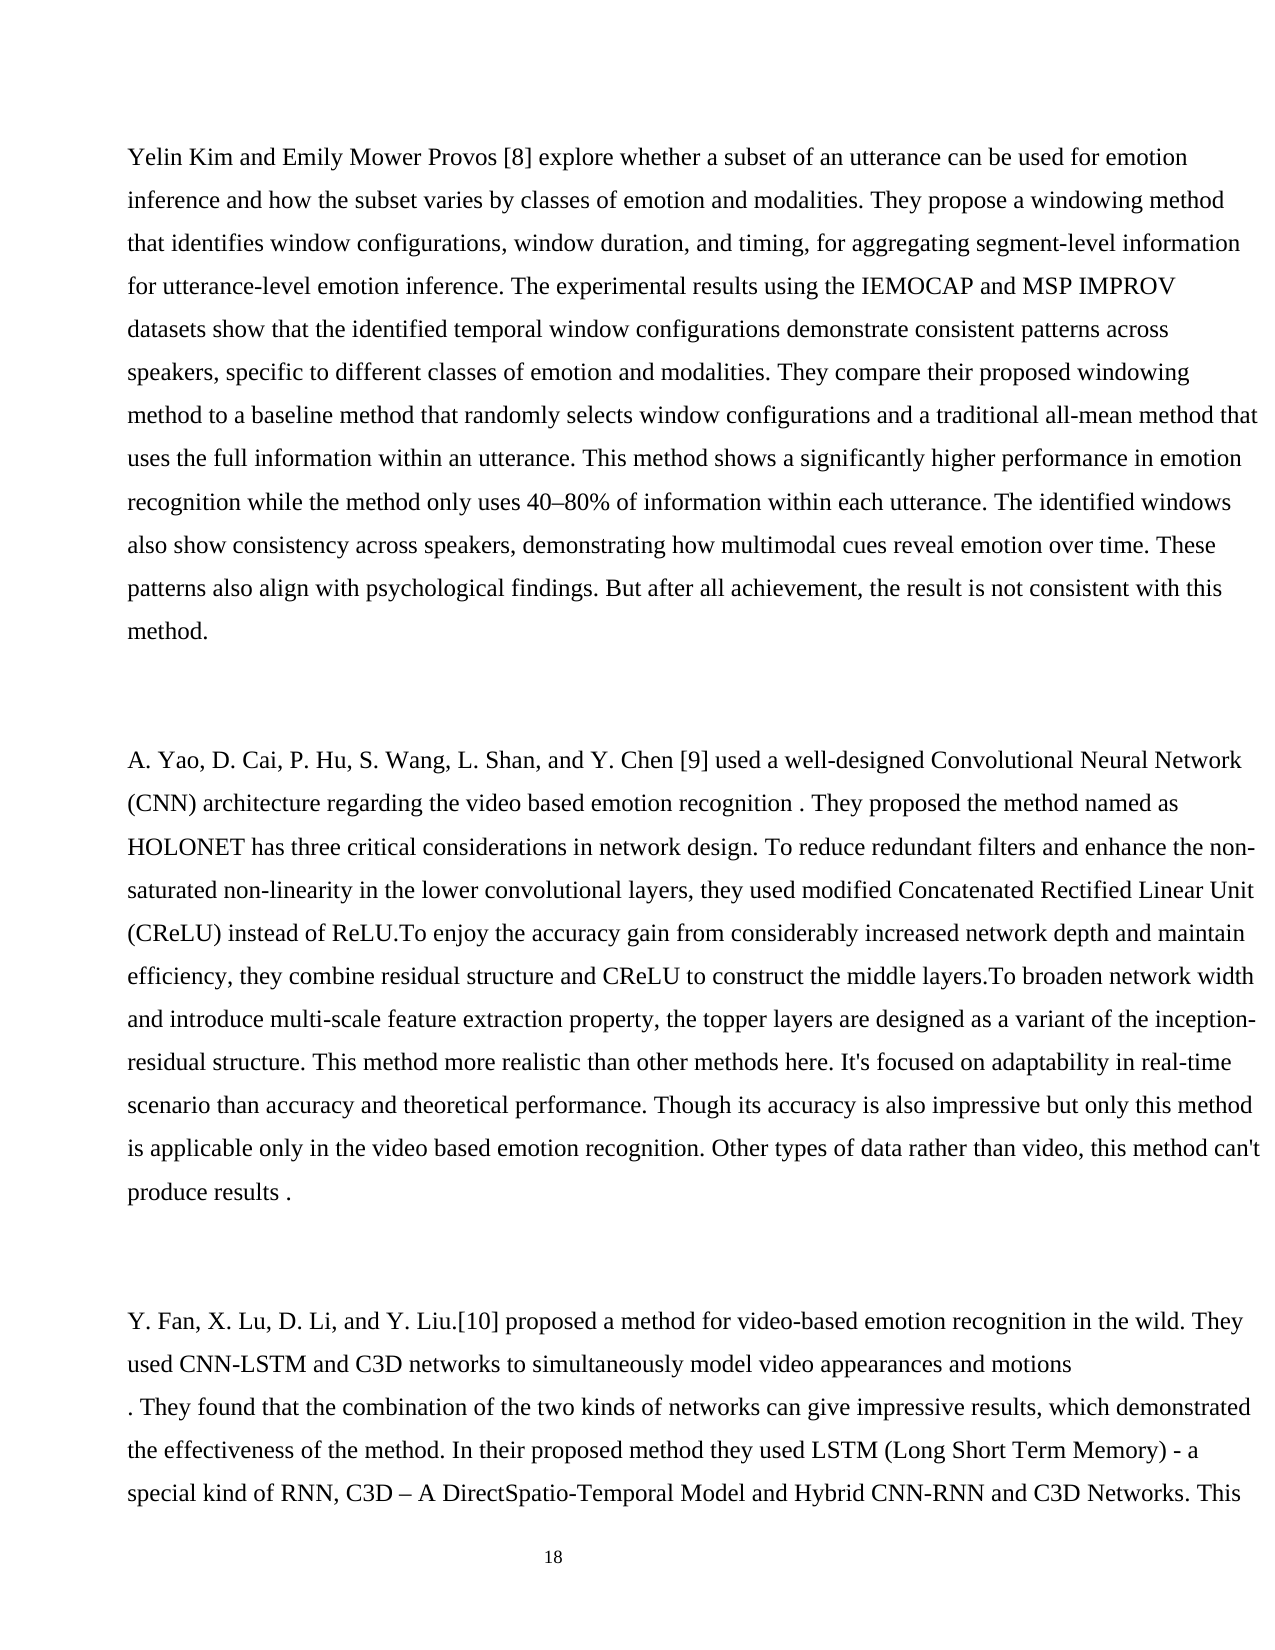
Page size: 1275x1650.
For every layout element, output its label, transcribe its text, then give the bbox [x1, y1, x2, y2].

text Yelin Kim and Emily Mower Provos [8] explore whether a subset of an utterance can be used for emotion inference and how the subset varies by classes of emotion and modalities. They propose a windowing method that identifies window configurations, window duration, and timing, for aggregating segment-level information for utterance-level emotion inference. The experimental results using the IEMOCAP and MSP IMPROV datasets show that the identified temporal window configurations demonstrate consistent patterns across speakers, specific to different classes of emotion and modalities. They compare their proposed windowing method to a baseline method that randomly selects window configurations and a traditional all-mean method that uses the full information within an utterance. This method shows a significantly higher performance in emotion recognition while the method only uses 40–80% of information within each utterance. The identified windows also show consistency across speakers, demonstrating how multimodal cues reveal emotion over time. These patterns also align with psychological findings. But after all achievement, the result is not consistent with this method. [127, 142, 1260, 645]
text A. Yao, D. Cai, P. Hu, S. Wang, L. Shan, and Y. Chen [9] used a well-designed Convolutional Neural Network (CNN) architecture regarding the video based emotion recognition . They proposed the method named as HOLONET has three critical considerations in network design. To reduce redundant filters and enhance the non-saturated non-linearity in the lower convolutional layers, they used modified Concatenated Rectified Linear Unit (CReLU) instead of ReLU.To enjoy the accuracy gain from considerably increased network depth and maintain efficiency, they combine residual structure and CReLU to construct the middle layers.To broaden network width and introduce multi-scale feature extraction property, the topper layers are designed as a variant of the inception-residual structure. This method more realistic than other methods here. It's focused on adaptability in real-time scenario than accuracy and theoretical performance. Though its accuracy is also impressive but only this method is applicable only in the video based emotion recognition. Other types of data rather than video, this method can't produce results . [127, 745, 1260, 1205]
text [127, 1392, 1260, 1507]
text Y. Fan, X. Lu, D. Li, and Y. Liu.[10] proposed a method for video-based emotion recognition in the wild. They used CNN-LSTM and C3D networks to simultaneously model video appearances and motions [127, 1306, 1260, 1378]
